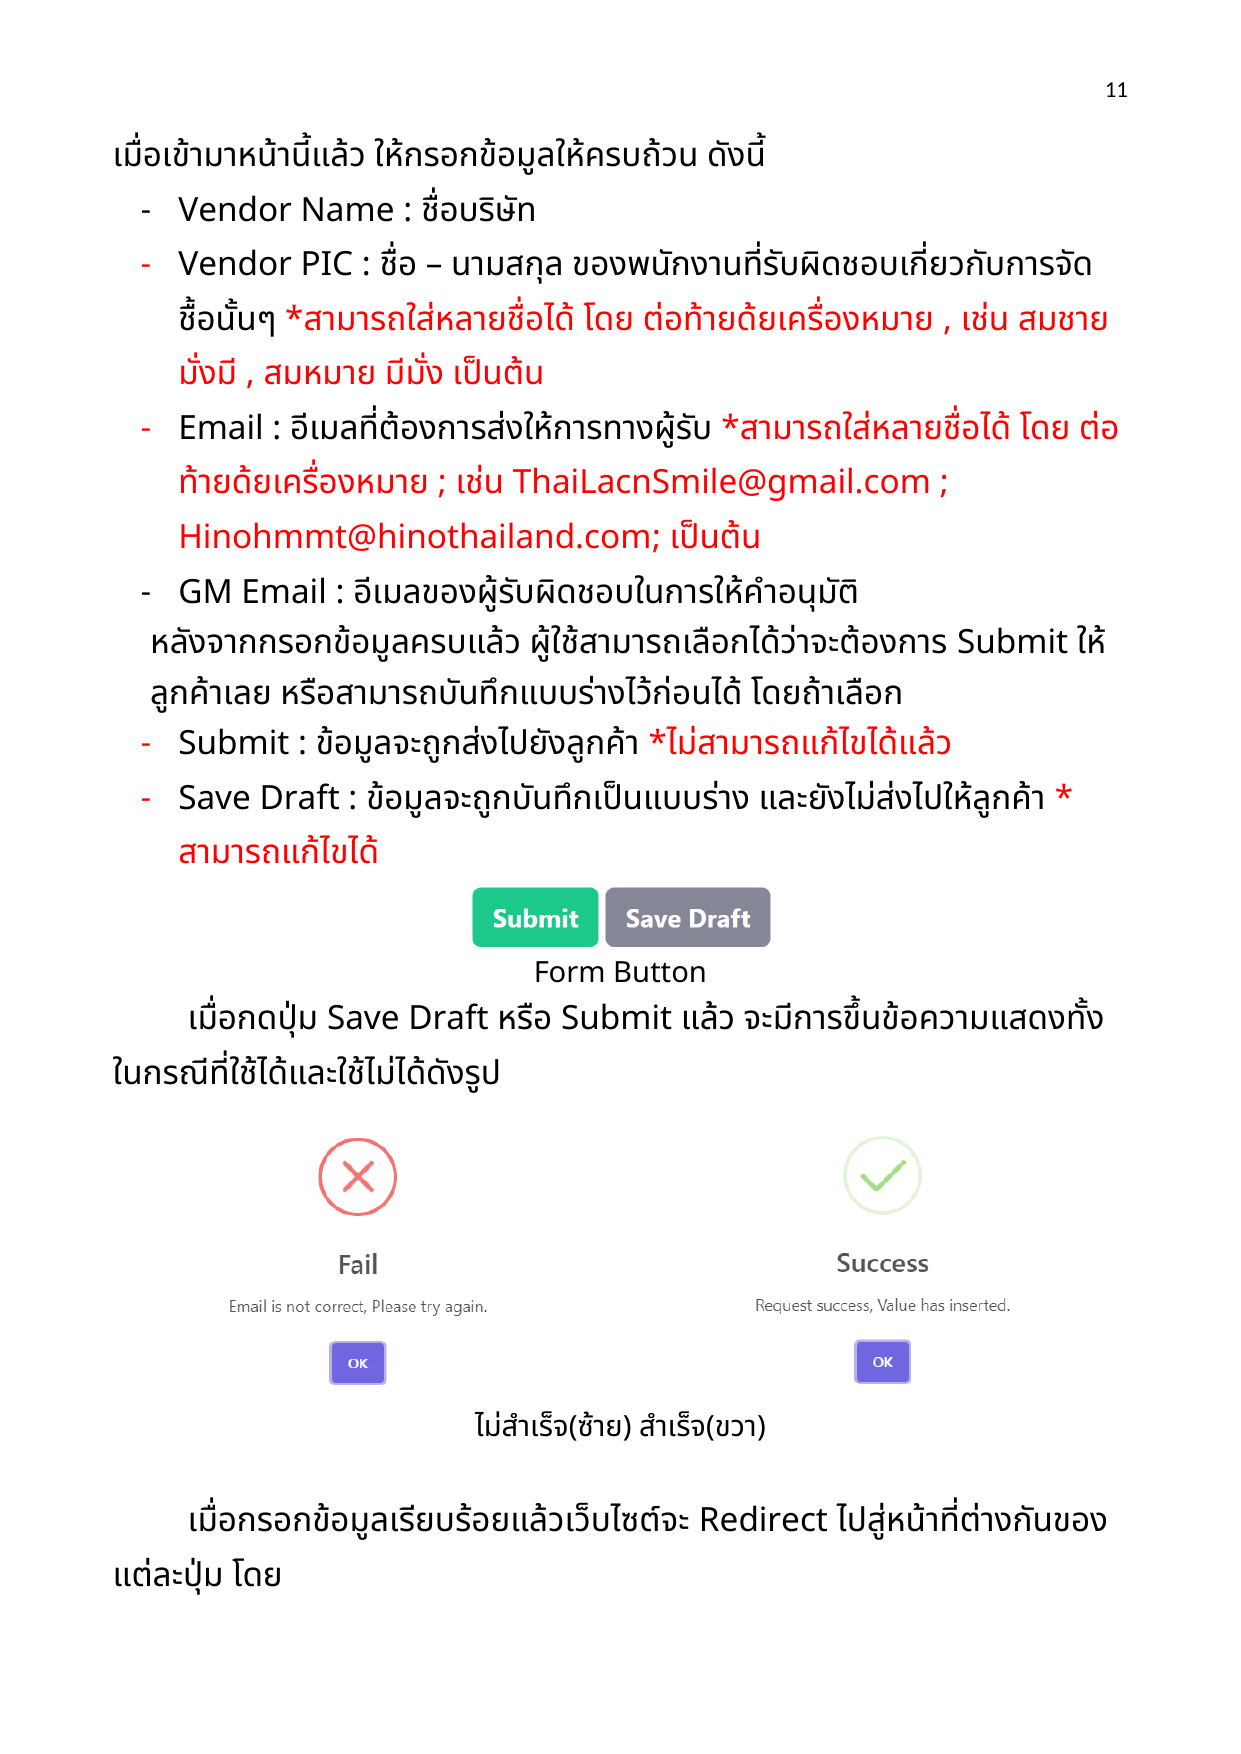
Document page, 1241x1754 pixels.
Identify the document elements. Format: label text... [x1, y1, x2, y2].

list Vendor PIC : ชื่อ – นามสกุล ของพนักงานที่รับผิดชอบเกี่ยวกับการจัดชื้อนั้นๆ *สามารถใส่หลายชื่อได้ โดย ต่อท้ายด้ยเครื่องหมาย , เช่น สมชาย มั่งมี , สมหมาย มีมั่ง เป็นต้น [141, 240, 1128, 400]
text Form Button [112, 951, 1128, 991]
picture [132, 1104, 583, 1402]
picture [467, 882, 773, 950]
list Submit : ข้อมูลจะถูกส่งไปยังลูกค้า *ไม่สามารถแก้ไขได้แล้ว [141, 719, 1128, 770]
list Save Draft : ข้อมูลจะถูกบันทึกเป็นแบบร่าง และยังไม่ส่งไปให้ลูกค้า * สามารถแก้ไขได้ [141, 774, 1128, 879]
text หลังจากกรอกข้อมูลครบแล้ว ผู้ใช้สามารถเลือกได้ว่าจะต้องการ Submit ให้ลูกค้าเลย หรือสามารถบันทึกแบบร่างไว้ก่อนได้ โดยถ้าเลือก [150, 618, 1128, 719]
list Vendor Name : ชื่อบริษัท [141, 185, 1128, 236]
list Email : อีเมลที่ต้องการส่งให้การทางผู้รับ *สามารถใส่หลายชื่อได้ โดย ต่อท้ายด้ยเครื่องหมาย ; เช่น ThaiLacnSmile@gmail.com ; Hinohmmt@hinothailand.com; เป็นต้น [141, 404, 1128, 563]
text เมื่อกดปุ่ม Save Draft หรือ Submit แล้ว จะมีการขึ้นข้อความแสดงทั้งในกรณีที่ใช้ได้และใช้ไม่ได้ดังรูป [112, 994, 1128, 1099]
list GM Email : อีเมลของผู้รับผิดชอบในการให้คำอนุมัติ [141, 567, 1128, 618]
picture [657, 1103, 1108, 1402]
text เมื่อเข้ามาหน้านี้แล้ว ให้กรอกข้อมูลให้ครบถ้วน ดังนี้ [112, 131, 1128, 181]
text เมื่อกรอกข้อมูลเรียบร้อยแล้วเว็บไซต์จะ Redirect ไปสู่หน้าที่ต่างกันของแต่ละปุ่ม โดย [112, 1496, 1128, 1601]
text ไม่สำเร็จ(ซ้าย) สำเร็จ(ขวา) [112, 1405, 1128, 1450]
